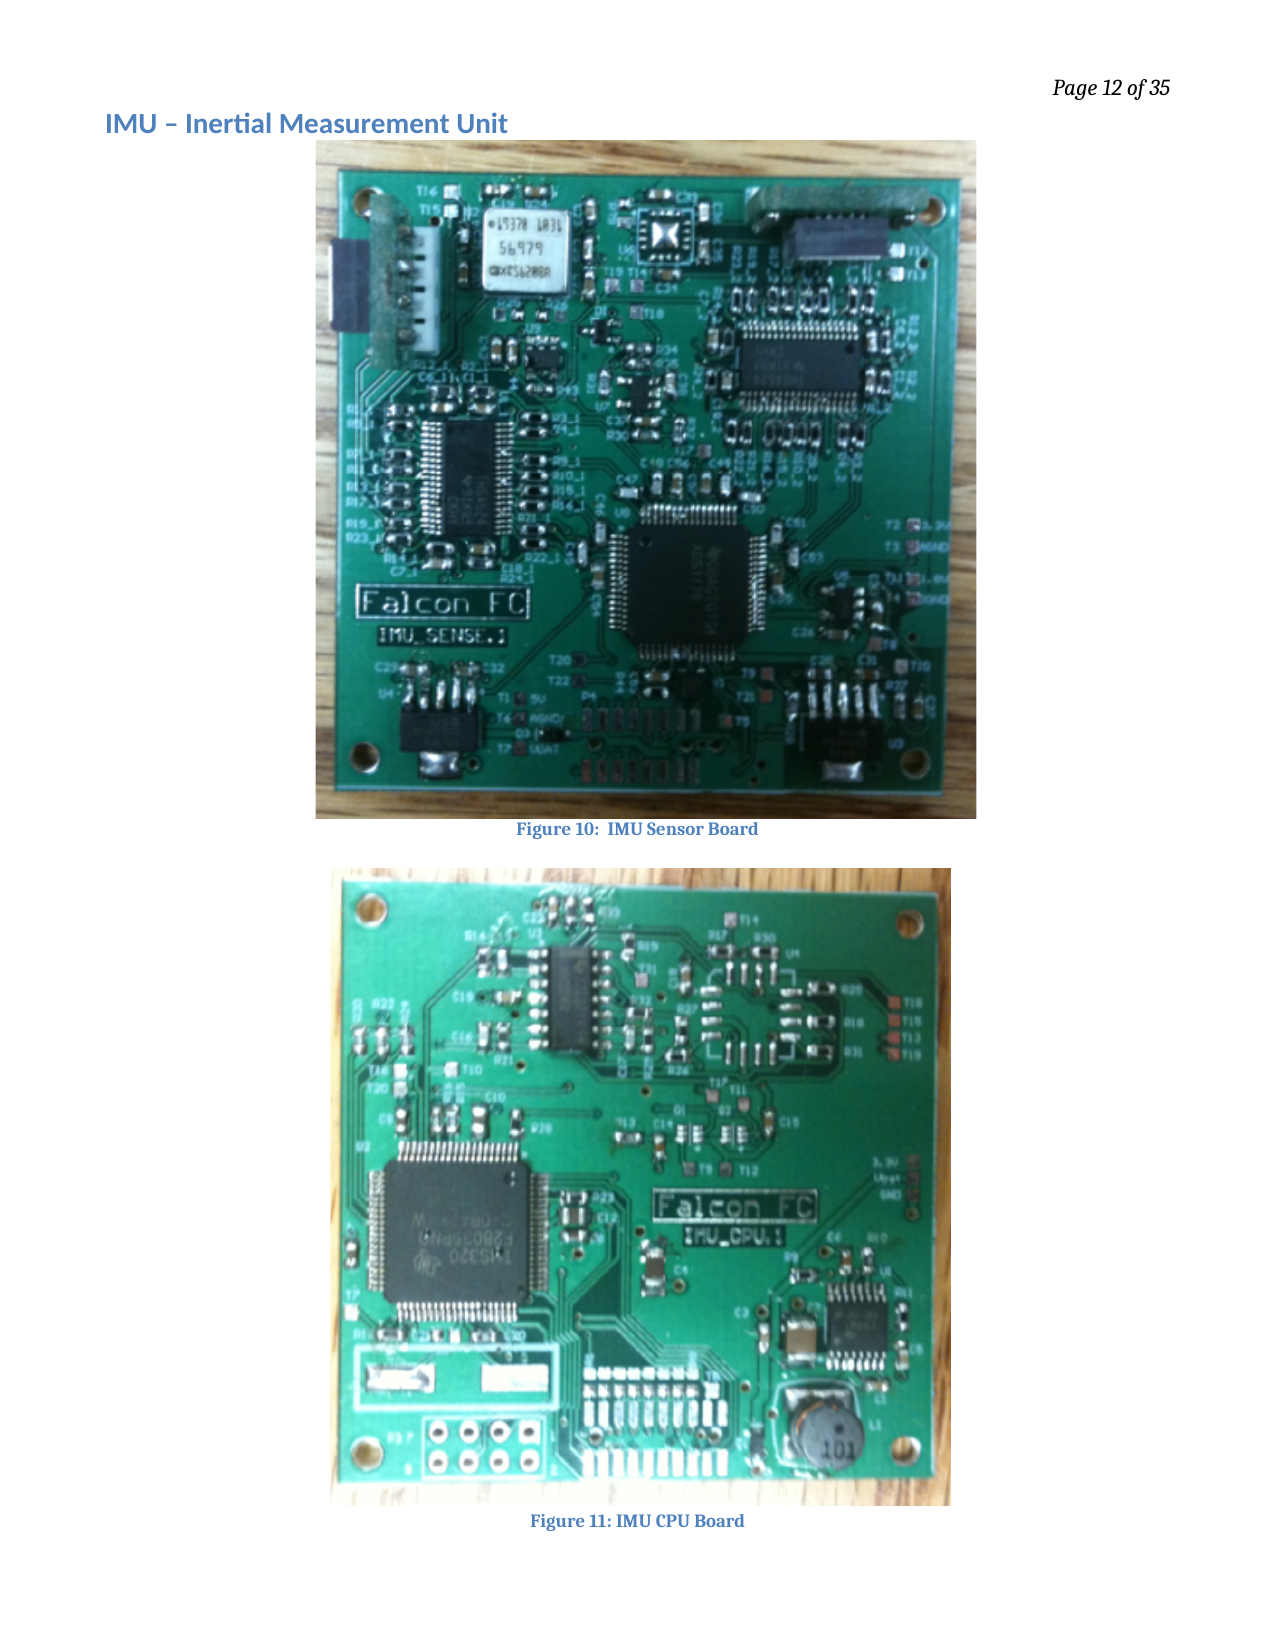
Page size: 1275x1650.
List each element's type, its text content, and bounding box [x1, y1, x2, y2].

subtitle IMU – Inertial Measurement Unit [105, 105, 1170, 141]
picture [315, 140, 977, 819]
picture [330, 868, 951, 1506]
